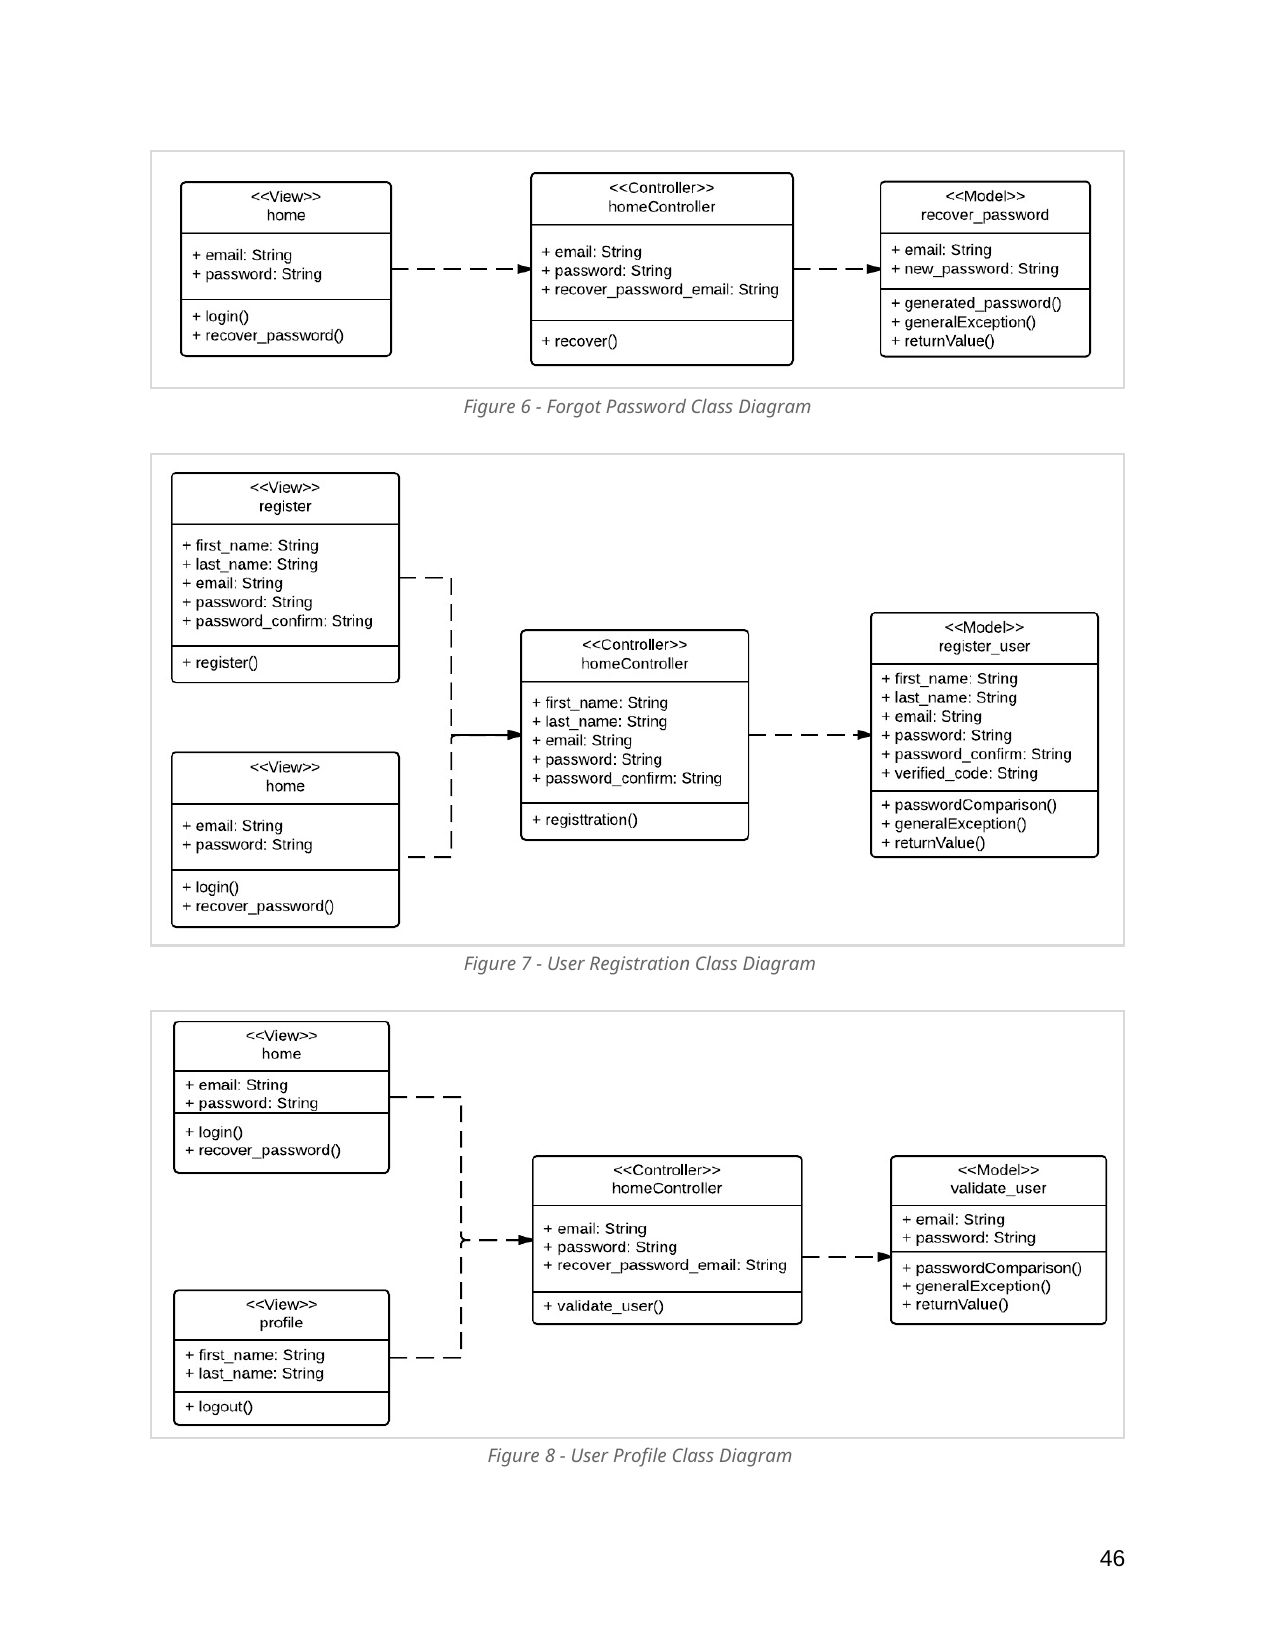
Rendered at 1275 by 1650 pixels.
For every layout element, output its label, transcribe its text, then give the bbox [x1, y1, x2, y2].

text Figure 8 - User Profile Class Diagram [150, 1443, 1125, 1468]
picture [152, 152, 1123, 387]
text Figure 7 - User Registration Class Diagram [150, 951, 1125, 976]
picture [152, 1012, 1123, 1437]
text Figure 6 - Forgot Password Class Diagram [150, 393, 1125, 419]
picture [152, 455, 1123, 944]
